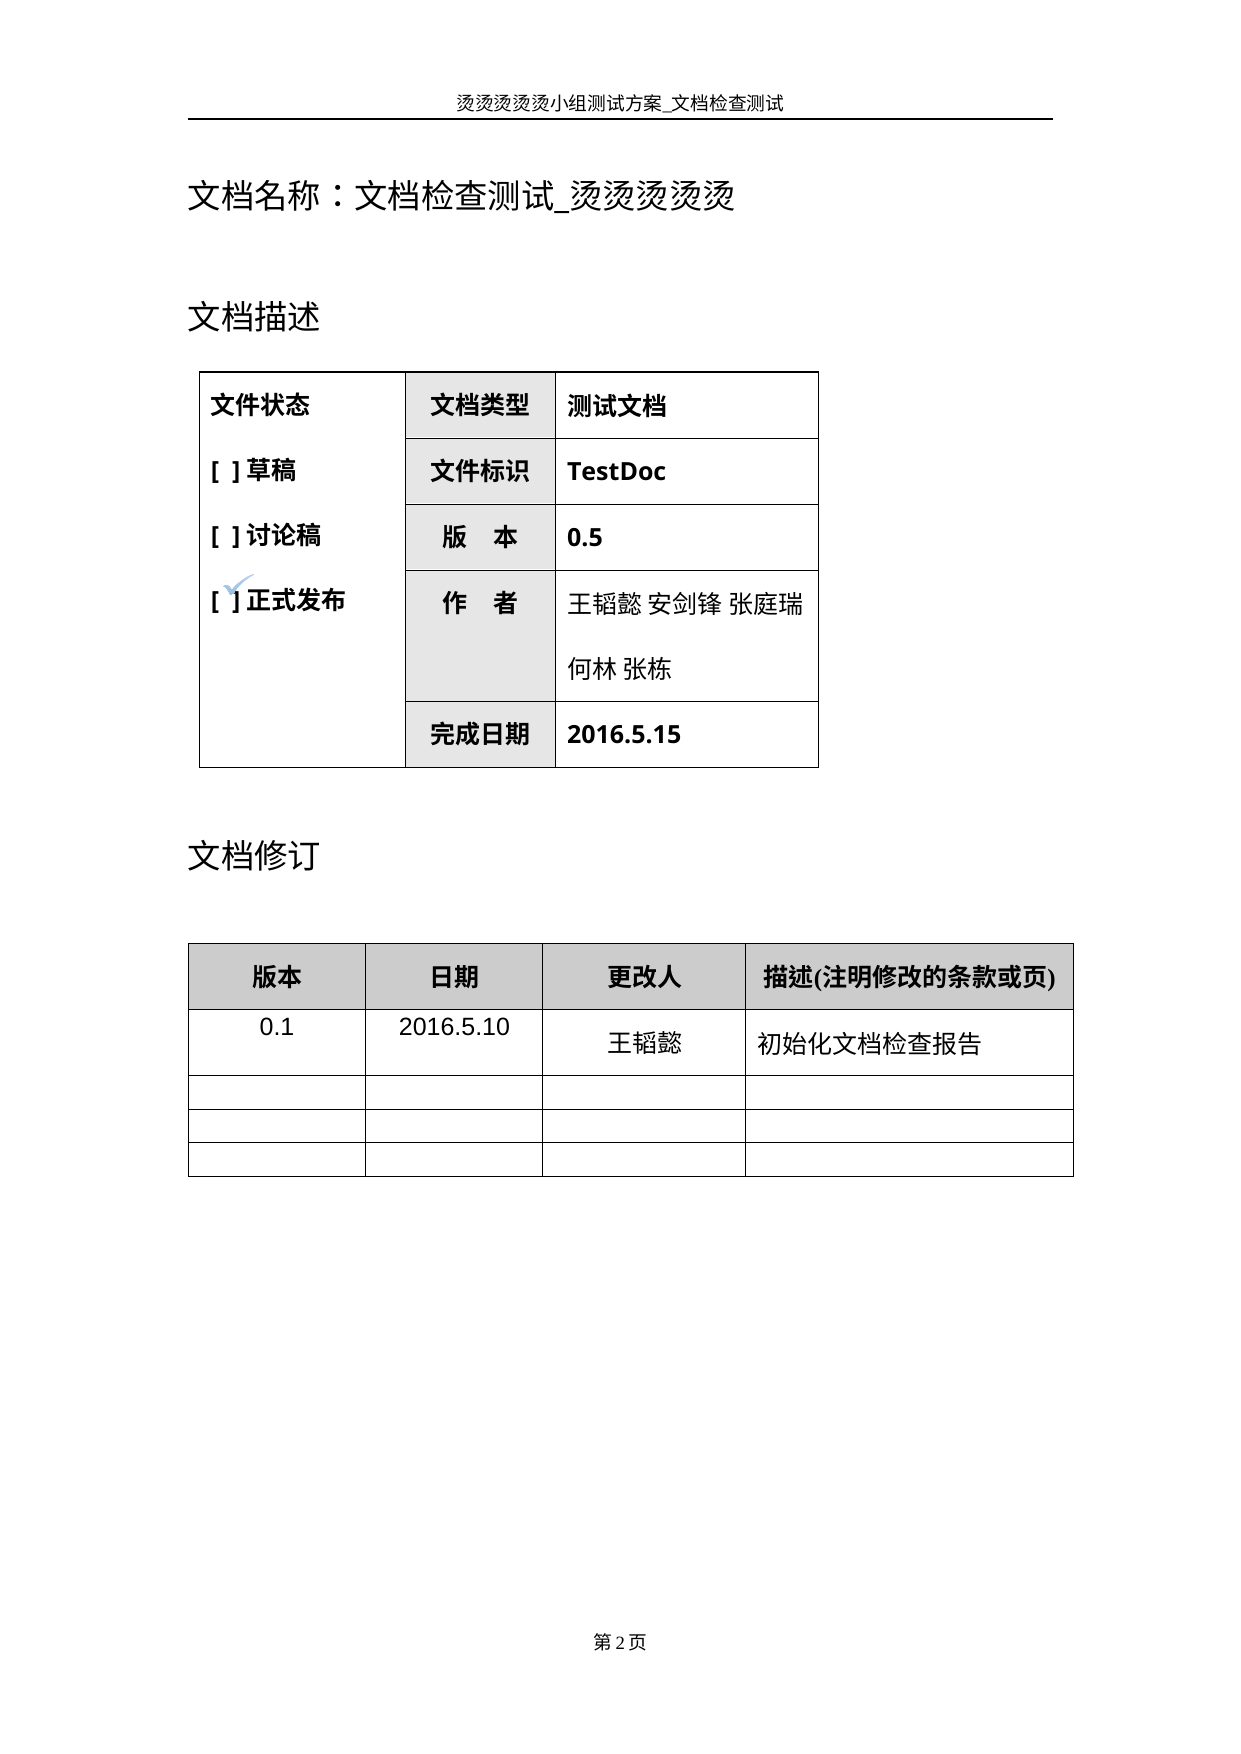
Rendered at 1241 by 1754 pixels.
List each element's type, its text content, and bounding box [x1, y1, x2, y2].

table_header 测试文档 [556, 373, 818, 437]
table_cell [189, 1076, 365, 1109]
table_cell 2016.5.15 [556, 702, 818, 767]
table_header 文件状态 [ ] 草稿 [ ] 讨论稿 [ ] 正式发布 [200, 373, 405, 767]
text 文档修订 [187, 823, 1053, 888]
table_header 描述(注明修改的条款或页) [746, 944, 1073, 1009]
table_header 文档类型 [406, 373, 555, 437]
table_header 版本 [189, 944, 365, 1009]
table_cell 文件标识 [406, 439, 555, 503]
table_cell [543, 1110, 745, 1142]
table_header 日期 [366, 944, 542, 1009]
table_cell [746, 1143, 1073, 1176]
table_cell 0.1 [189, 1010, 365, 1075]
table_header 更改人 [543, 944, 745, 1009]
table_cell 版 本 [406, 505, 555, 569]
text 文档名称：文档检查测试_烫烫烫烫烫 [187, 162, 1053, 227]
table_cell [543, 1076, 745, 1109]
table_cell 王韬懿 [543, 1010, 745, 1075]
table_cell [366, 1076, 542, 1109]
table_cell 作 者 [406, 571, 555, 701]
table_cell [366, 1110, 542, 1142]
table_cell [189, 1143, 365, 1176]
table_cell [366, 1143, 542, 1176]
table_cell 完成日期 [406, 702, 555, 767]
table_cell 0.5 [556, 505, 818, 569]
table_cell 王韬懿 安剑锋 张庭瑞 何林 张栋 [556, 571, 818, 701]
table_cell [746, 1076, 1073, 1109]
table_cell TestDoc [556, 439, 818, 503]
table_cell [189, 1110, 365, 1142]
text 文档描述 [187, 282, 1053, 347]
table_cell [746, 1110, 1073, 1142]
table_cell 初始化文档检查报告 [746, 1010, 1073, 1075]
table_cell [543, 1143, 745, 1176]
table_cell 2016.5.10 [366, 1010, 542, 1075]
